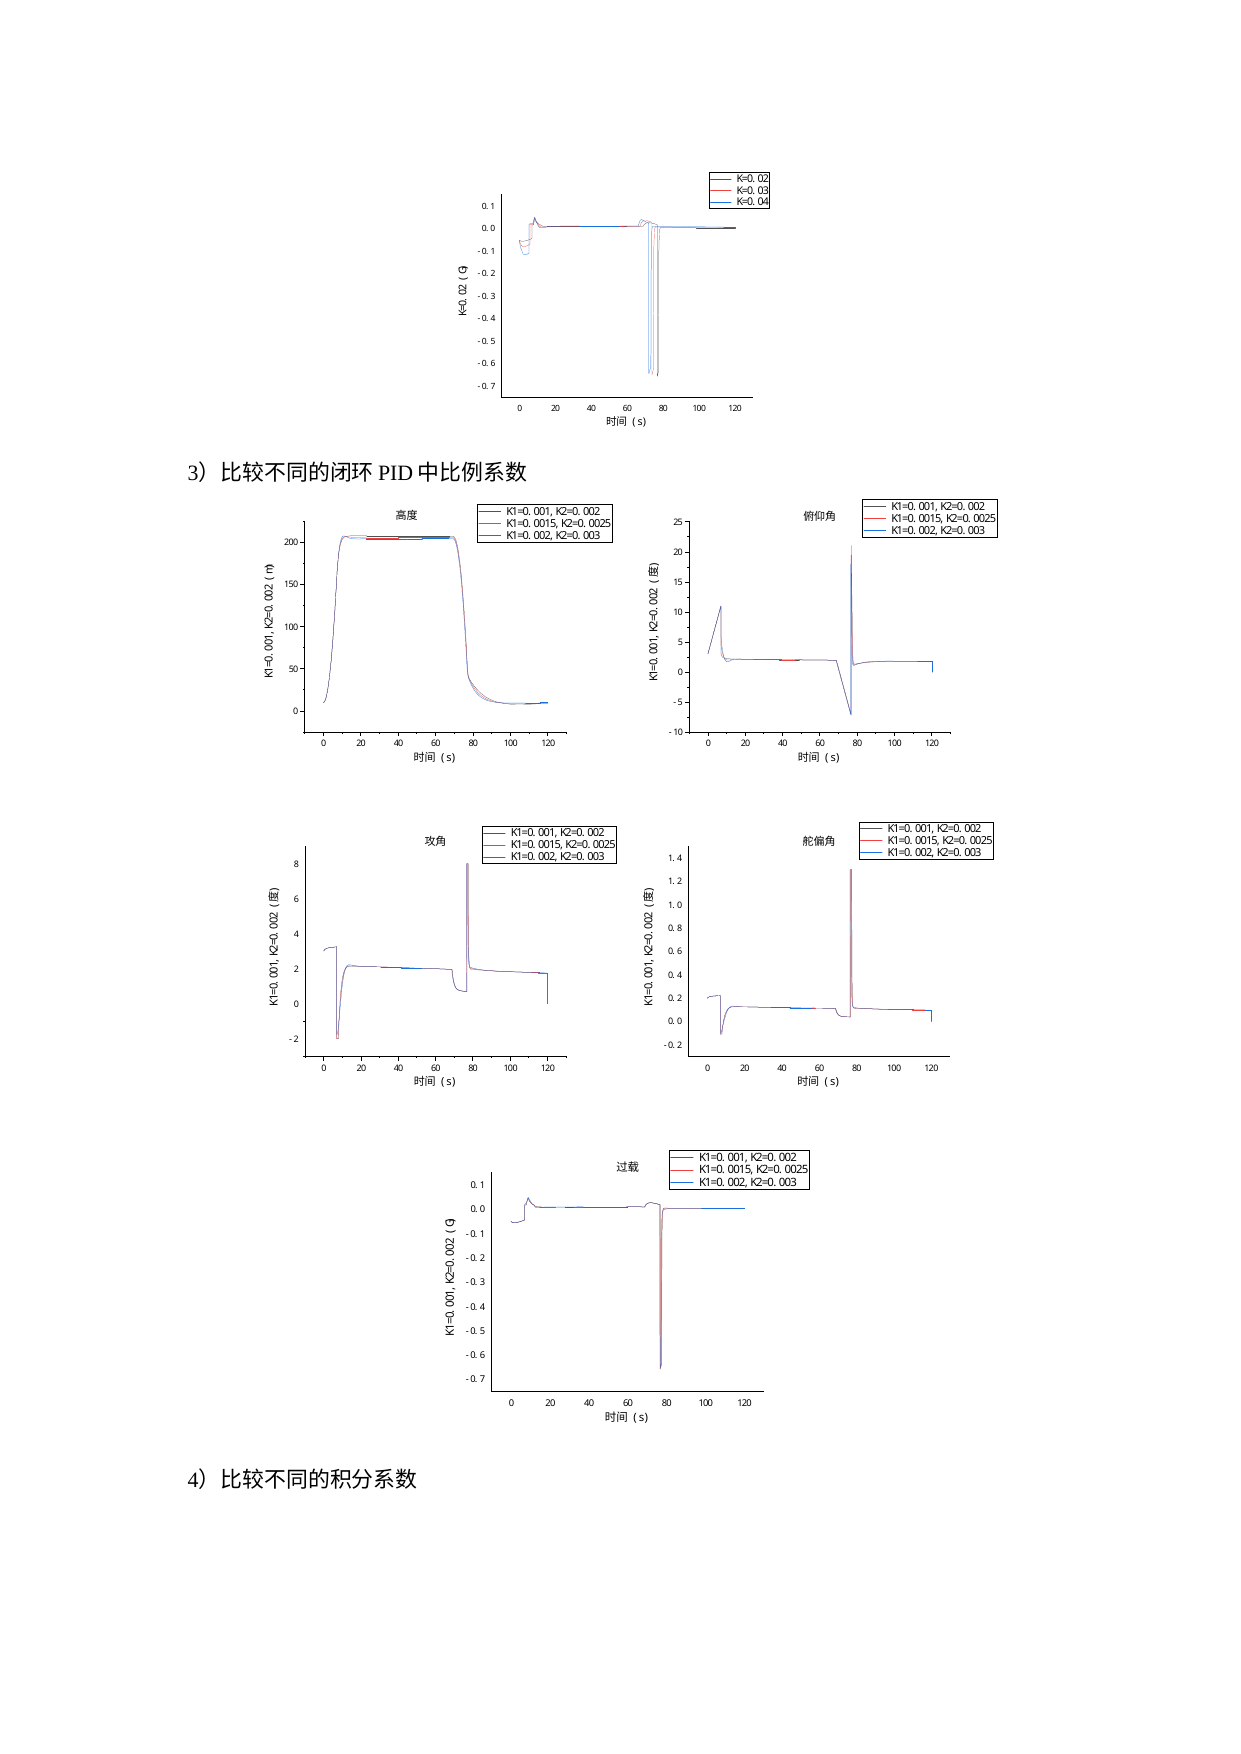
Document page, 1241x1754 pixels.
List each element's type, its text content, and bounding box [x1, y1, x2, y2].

text 4）比较不同的积分系数 [187, 1462, 1053, 1494]
text 3）比较不同的闭环PID中比例系数 [187, 454, 1053, 487]
